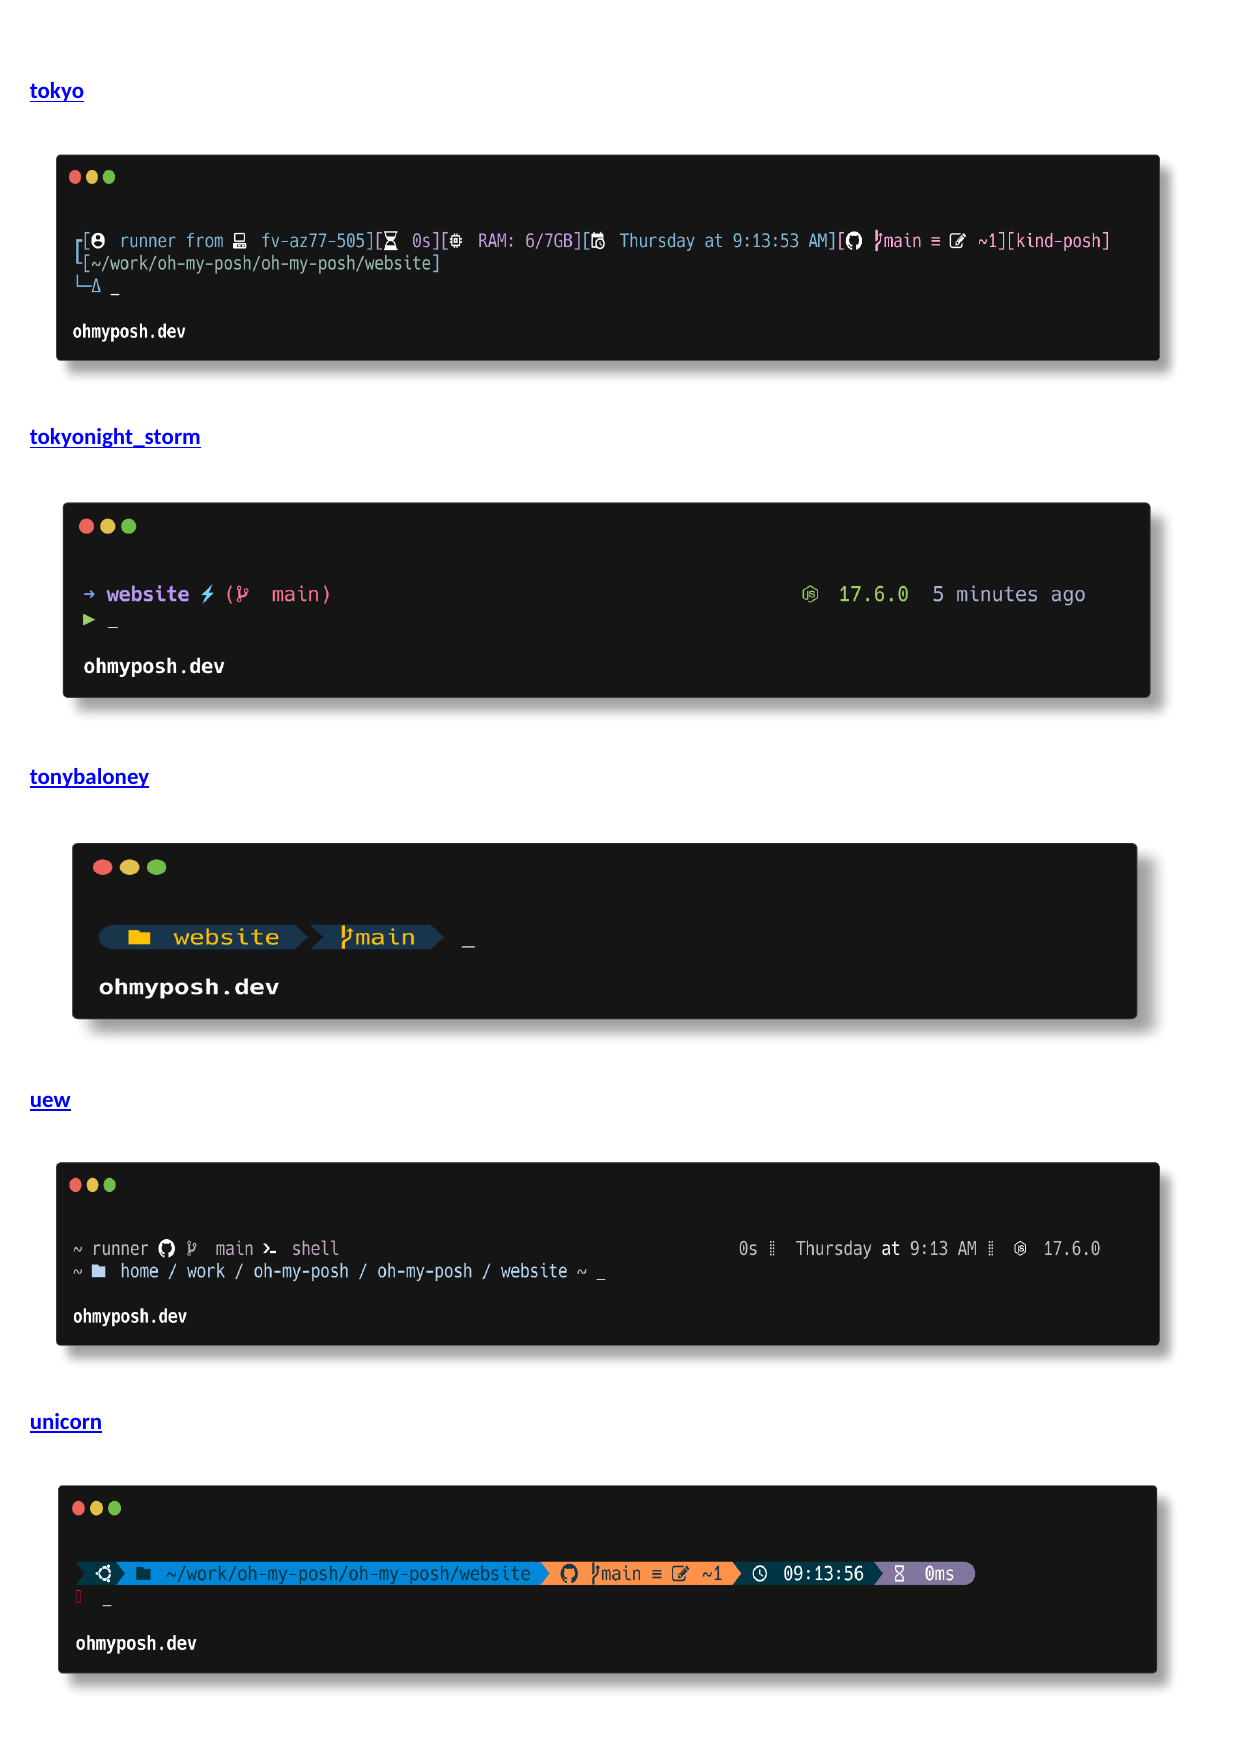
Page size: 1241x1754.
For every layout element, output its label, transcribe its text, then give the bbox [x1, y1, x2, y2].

picture [29, 808, 1197, 1067]
text tokyonight_storm​ [29, 422, 1196, 450]
text tonybaloney​ [29, 762, 1196, 790]
picture [29, 1132, 1197, 1389]
text tokyo​ [29, 76, 1196, 104]
text unicorn​ [29, 1407, 1196, 1435]
picture [29, 469, 1197, 744]
text uew​ [29, 1085, 1196, 1113]
picture [29, 1453, 1197, 1718]
picture [29, 123, 1197, 404]
